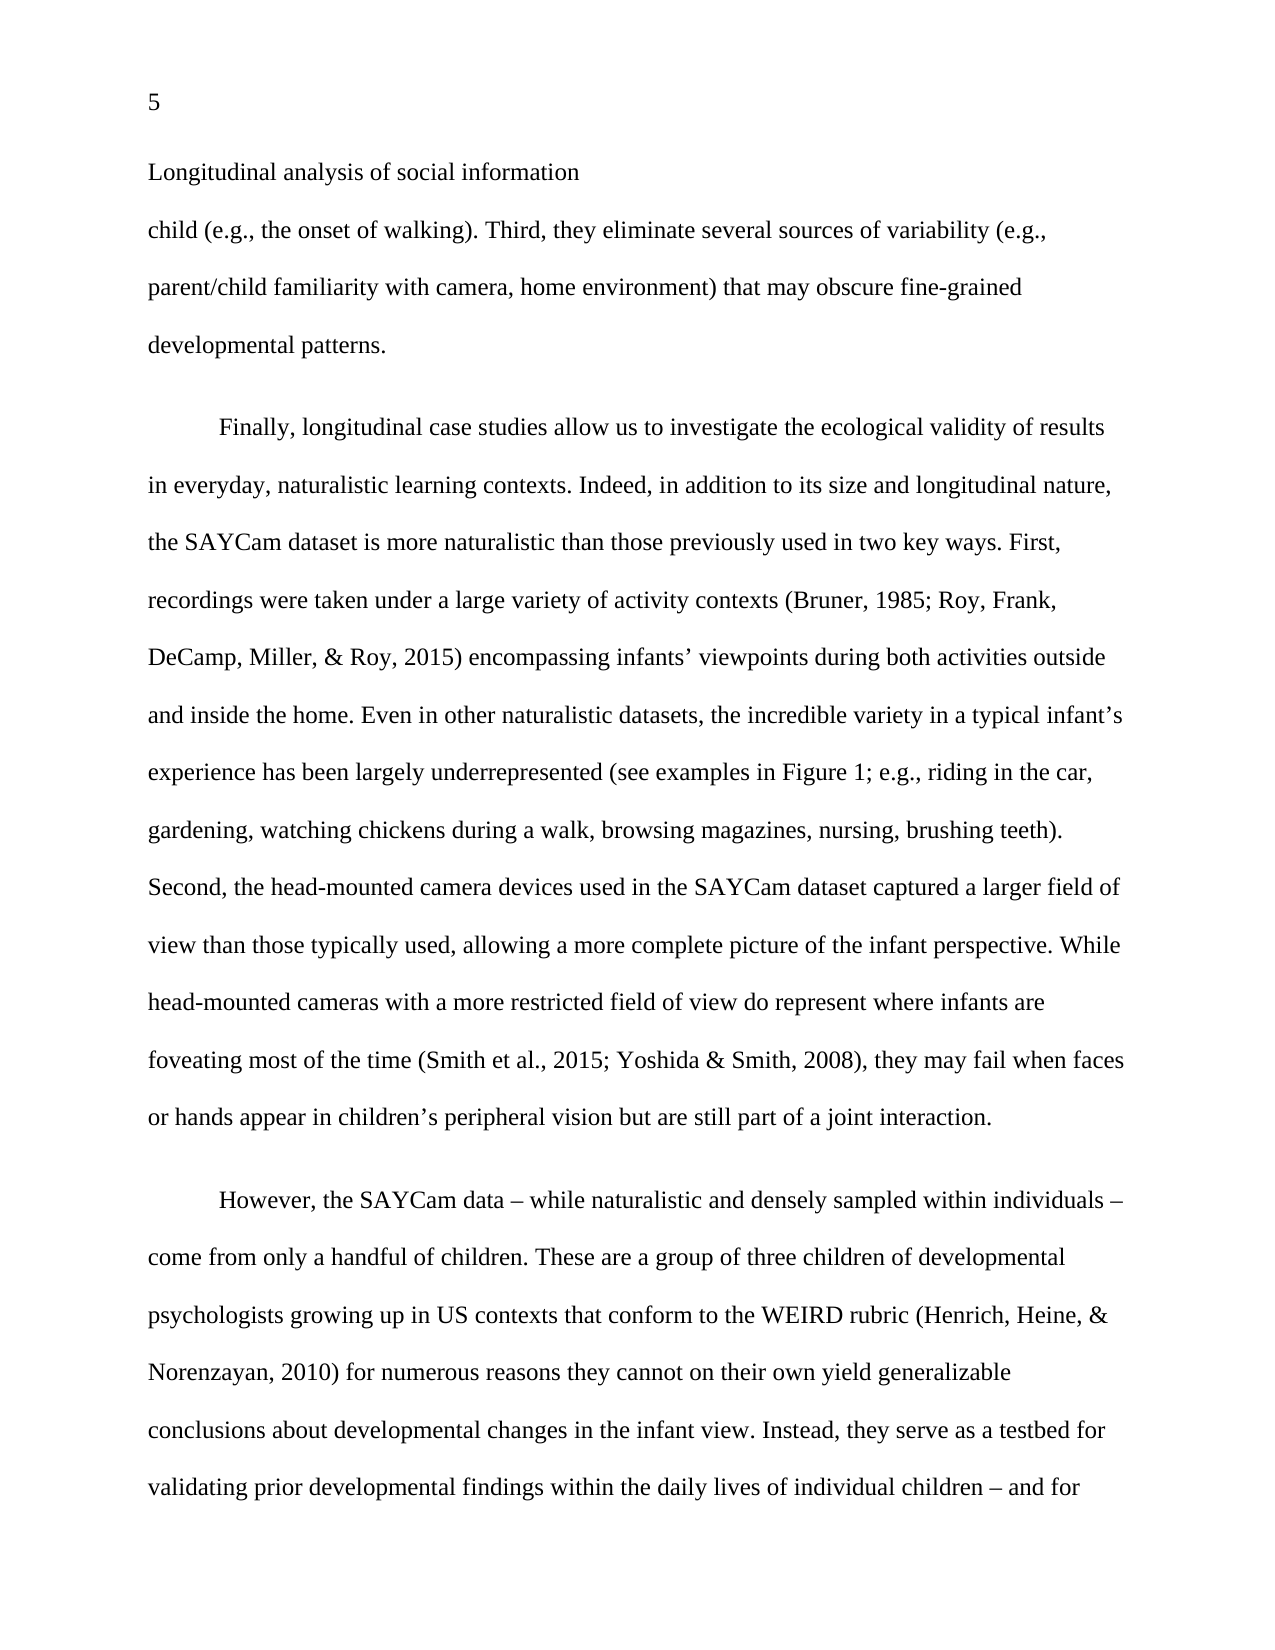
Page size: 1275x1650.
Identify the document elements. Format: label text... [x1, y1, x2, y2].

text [148, 1185, 1127, 1501]
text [148, 215, 1127, 359]
text Finally, longitudinal case studies allow us to investigate the ecological validity of results in everyday, naturalistic learning contexts. Indeed, in addition to its size and longitudinal nature, the SAYCam dataset is more naturalistic than those previously used in two key ways. First, recordings were taken under a large variety of activity contexts (Bruner, 1985; Roy, Frank, DeCamp, Miller, & Roy, 2015) encompassing infants’ viewpoints during both activities outside and inside the home. Even in other naturalistic datasets, the incredible variety in a typical infant’s experience has been largely underrepresented (see examples in Figure 1; e.g., riding in the car, gardening, watching chickens during a walk, browsing magazines, nursing, brushing teeth). Second, the head-mounted camera devices used in the SAYCam dataset captured a larger field of view than those typically used, allowing a more complete picture of the infant perspective. While head-mounted cameras with a more restricted field of view do represent where infants are foveating most of the time (Smith et al., 2015; Yoshida & Smith, 2008), they may fail when faces or hands appear in children’s peripheral vision but are still part of a joint interaction. [148, 412, 1127, 1131]
